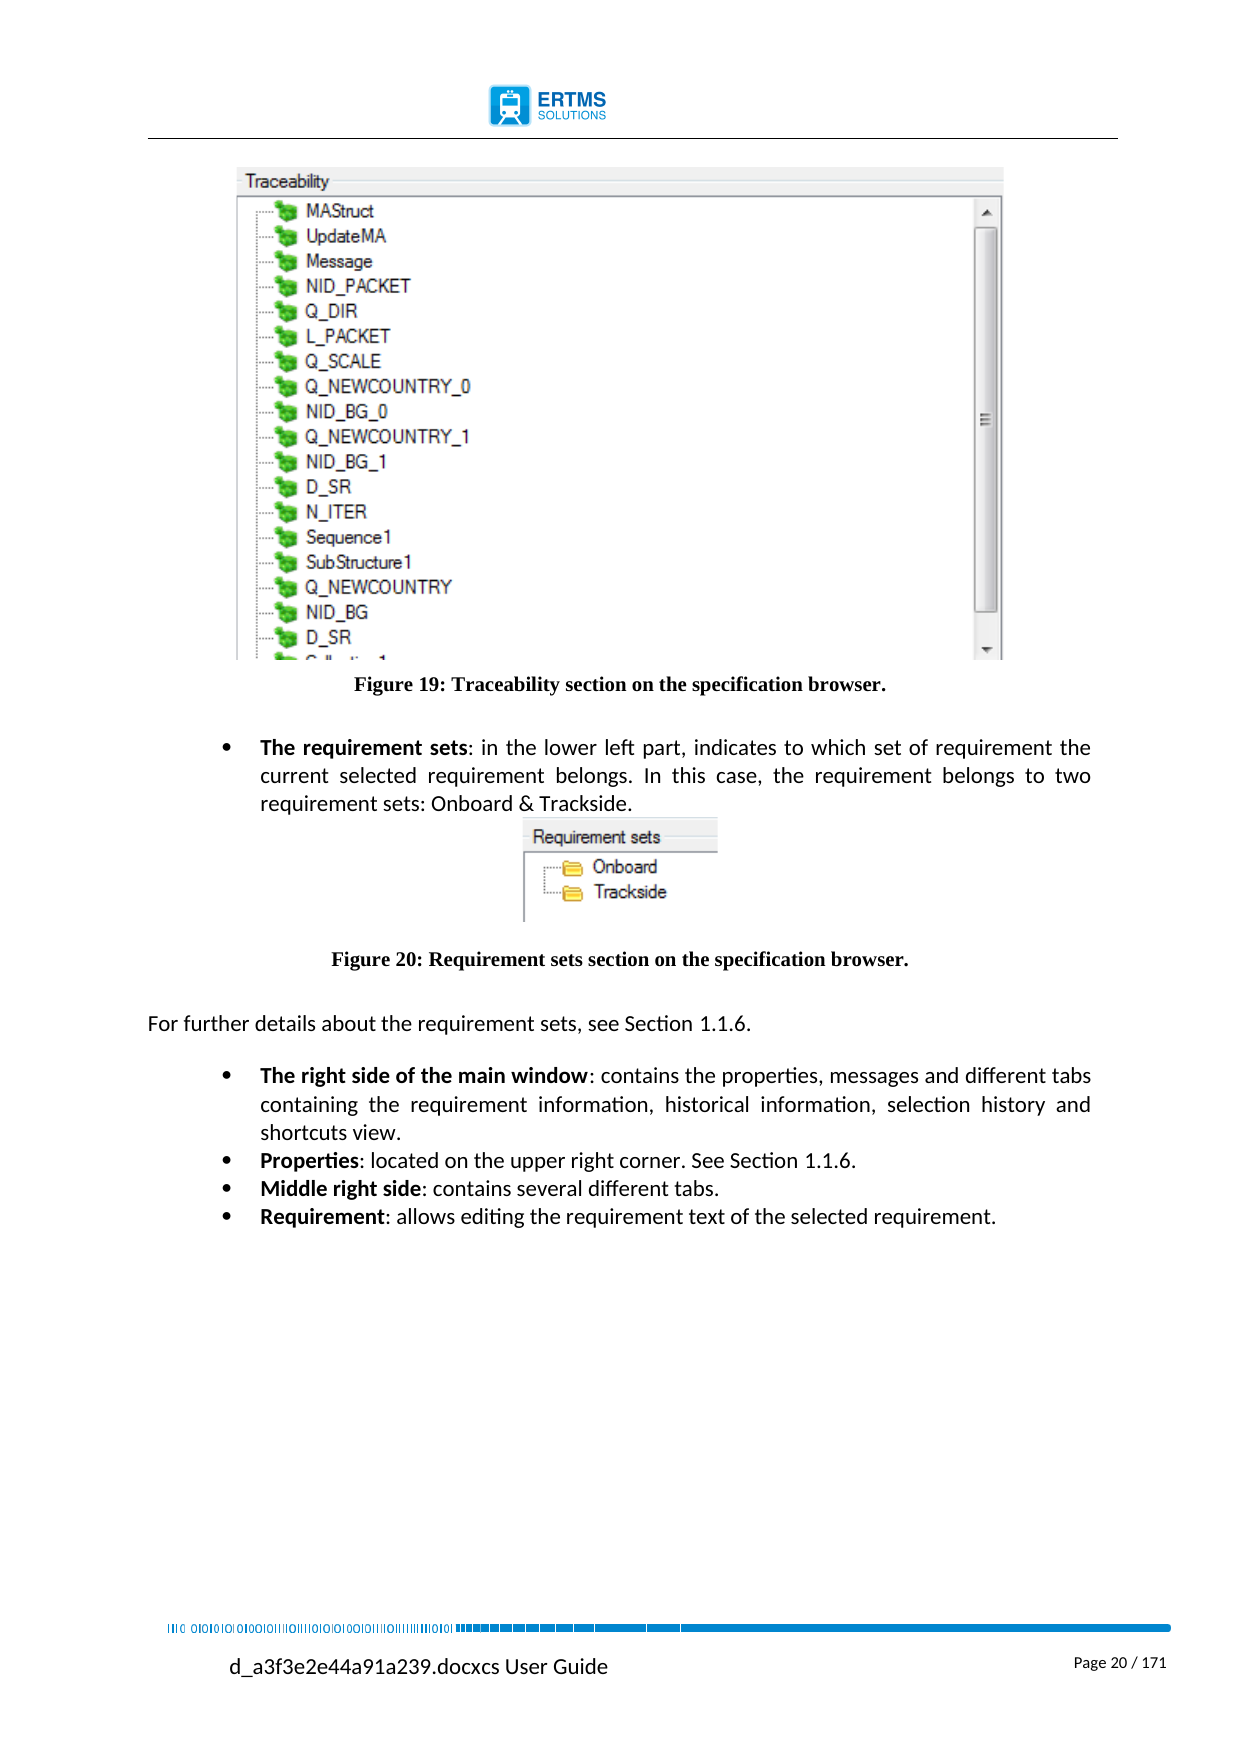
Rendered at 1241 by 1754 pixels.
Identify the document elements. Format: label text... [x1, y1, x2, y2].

list Middle right side: contains several different tabs. [223, 1174, 1093, 1202]
picture [477, 73, 617, 138]
text Figure 20: Requirement sets section on the specification browser. [148, 947, 1093, 971]
text Figure 19: Traceability section on the specification browser. [148, 672, 1093, 696]
picture [236, 167, 1004, 660]
picture [167, 1624, 1171, 1633]
picture [522, 817, 718, 922]
list Properties: located on the upper right corner. See Section 1.1.6. [223, 1146, 1093, 1174]
list Requirement: allows editing the requirement text of the selected requirement. [223, 1202, 1093, 1230]
list The requirement sets: in the lower left part, indicates to which set of requirement the current selected requirement belongs. In this case, the requirement belongs to two requirement sets: Onboard & Trackside. [223, 733, 1093, 817]
list The right side of the main window: contains the properties, messages and different tabs containing the requirement information, historical information, selection history and shortcuts view. [223, 1062, 1093, 1146]
text For further details about the requirement sets, see Section 1.1.6. [148, 1009, 1093, 1037]
